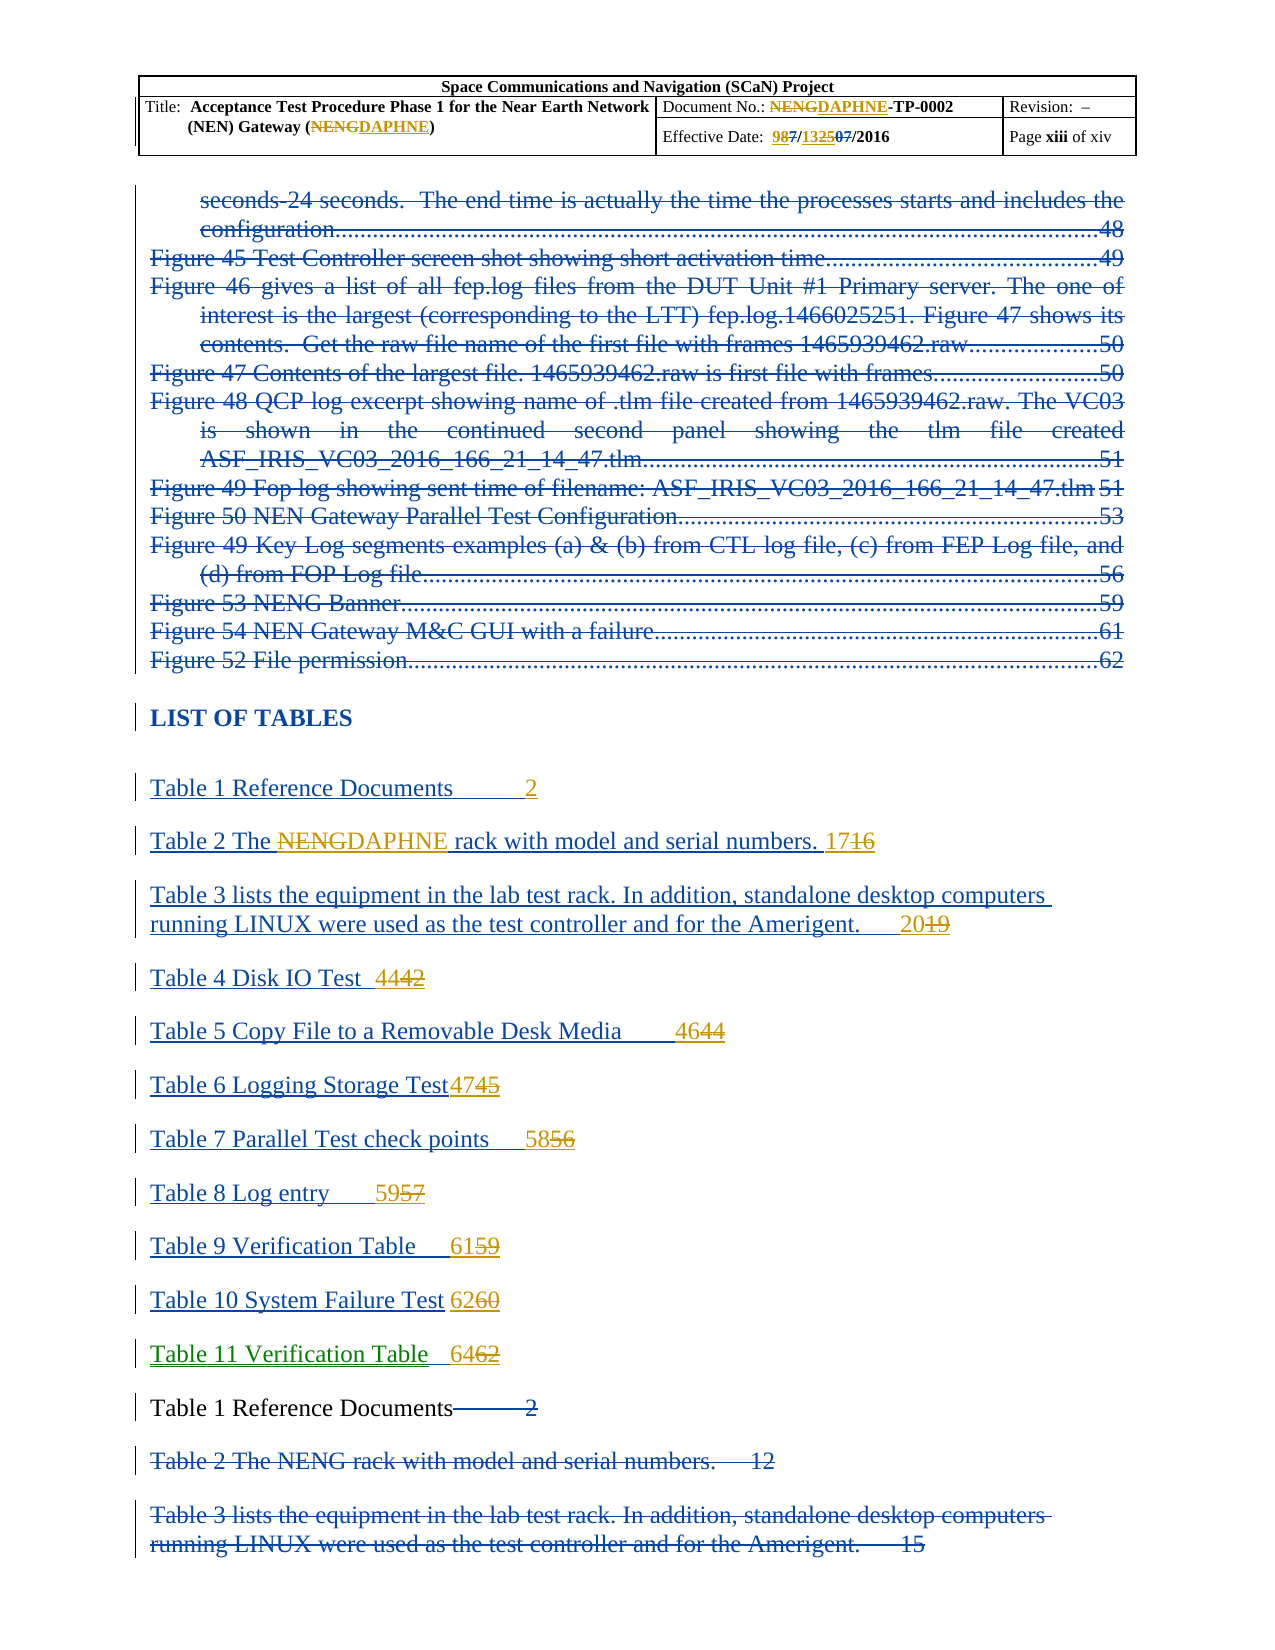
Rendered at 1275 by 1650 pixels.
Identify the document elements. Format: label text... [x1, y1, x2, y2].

text LIST OF TABLES [150, 703, 1125, 731]
